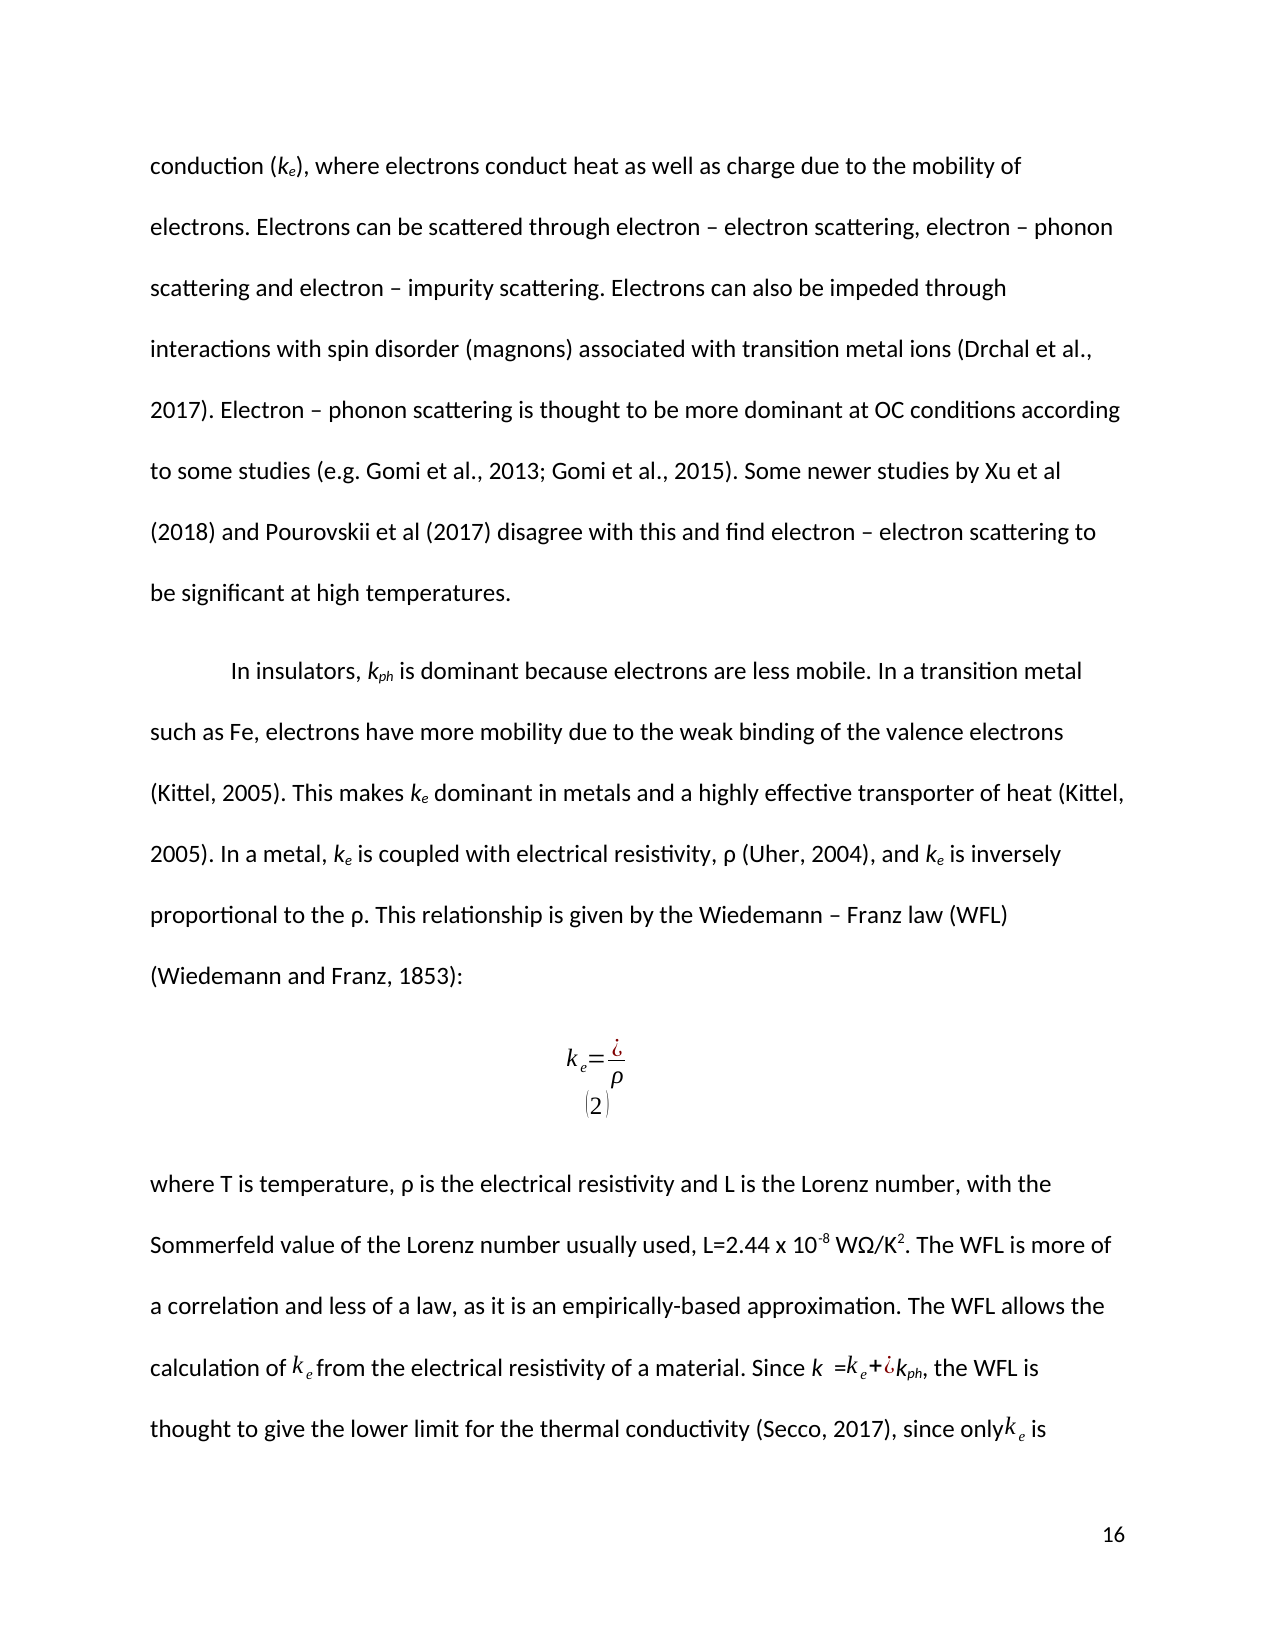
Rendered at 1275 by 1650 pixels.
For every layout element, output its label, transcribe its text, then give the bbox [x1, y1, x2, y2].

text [150, 1168, 1125, 1444]
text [150, 150, 1125, 608]
text In insulators, kph is dominant because electrons are less mobile. In a transition metal such as Fe, electrons have more mobility due to the weak binding of the valence electrons (Kittel, 2005). This makes ke dominant in metals and a highly effective transporter of heat (Kittel, 2005). In a metal, ke is coupled with electrical resistivity, ρ (Uher, 2004), and ke is inversely proportional to the ρ. This relationship is given by the Wiedemann – Franz law (WFL) (Wiedemann and Franz, 1853): [150, 655, 1125, 991]
